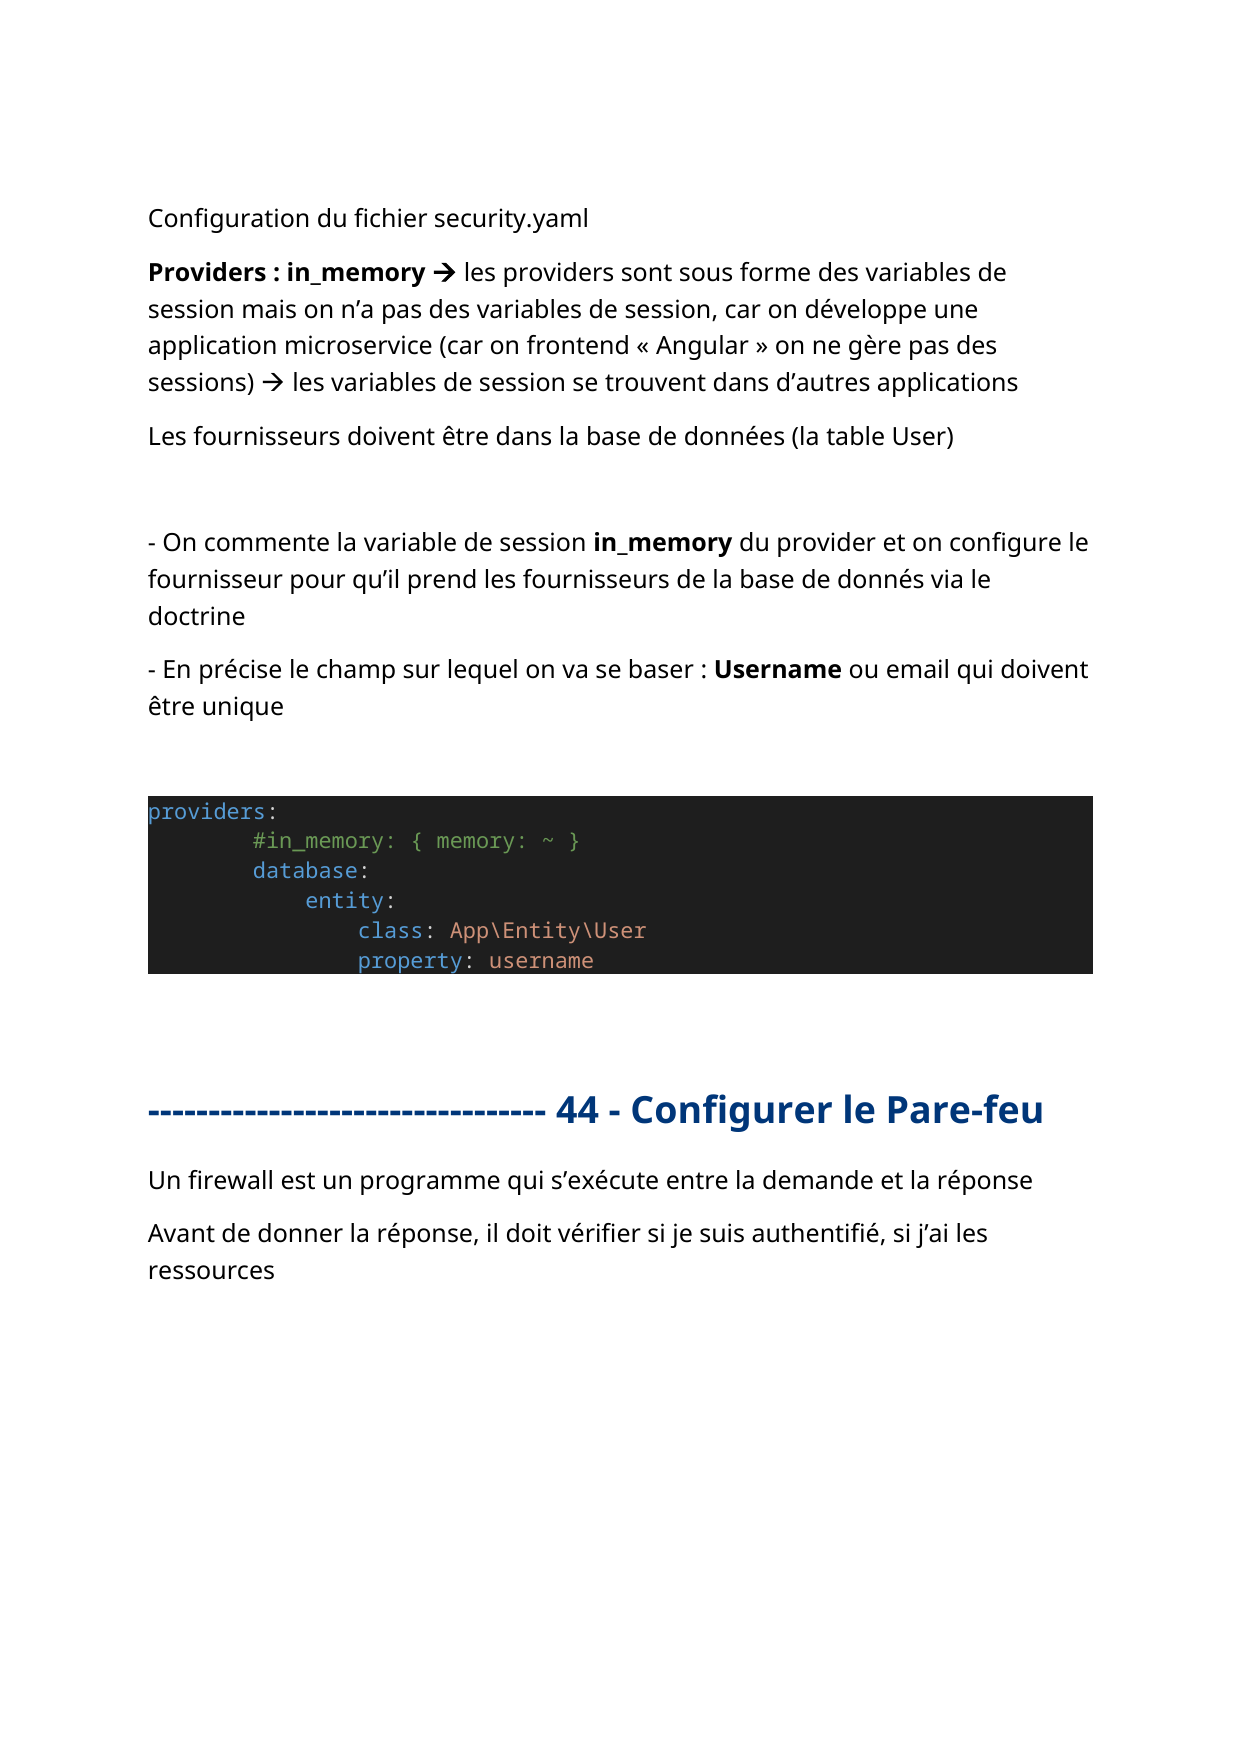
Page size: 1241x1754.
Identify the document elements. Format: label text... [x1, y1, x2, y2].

text entity: [148, 885, 1093, 915]
text - En précise le champ sur lequel on va se baser : Username ou email qui doivent être unique [148, 652, 1093, 723]
text Avant de donner la réponse, il doit vérifier si je suis authentifié, si j’ai les ressources [148, 1216, 1093, 1287]
text providers: [148, 796, 1093, 826]
text class: App\Entity\User [148, 915, 1093, 945]
text database: [148, 855, 1093, 885]
text Configuration du fichier security.yaml [148, 201, 1093, 235]
subtitle --------------------------------- 44 - Configurer le Pare-feu [148, 1081, 1093, 1134]
text property: username [148, 945, 1093, 974]
text Les fournisseurs doivent être dans la base de données (la table User) [148, 418, 1093, 452]
text Un firewall est un programme qui s’exécute entre la demande et la réponse [148, 1163, 1093, 1197]
text - On commente la variable de session in_memory du provider et on configure le fournisseur pour qu’il prend les fournisseurs de la base de donnés via le doctrine [148, 525, 1093, 633]
text Providers : in_memory les providers sont sous forme des variables de session mais on n’a pas des variables de session, car on développe une application microservice (car on frontend « Angular » on ne gère pas des sessions) les variables de session se trouvent dans d’autres applications [148, 254, 1093, 399]
text #in_memory: { memory: ~ } [148, 826, 1093, 855]
